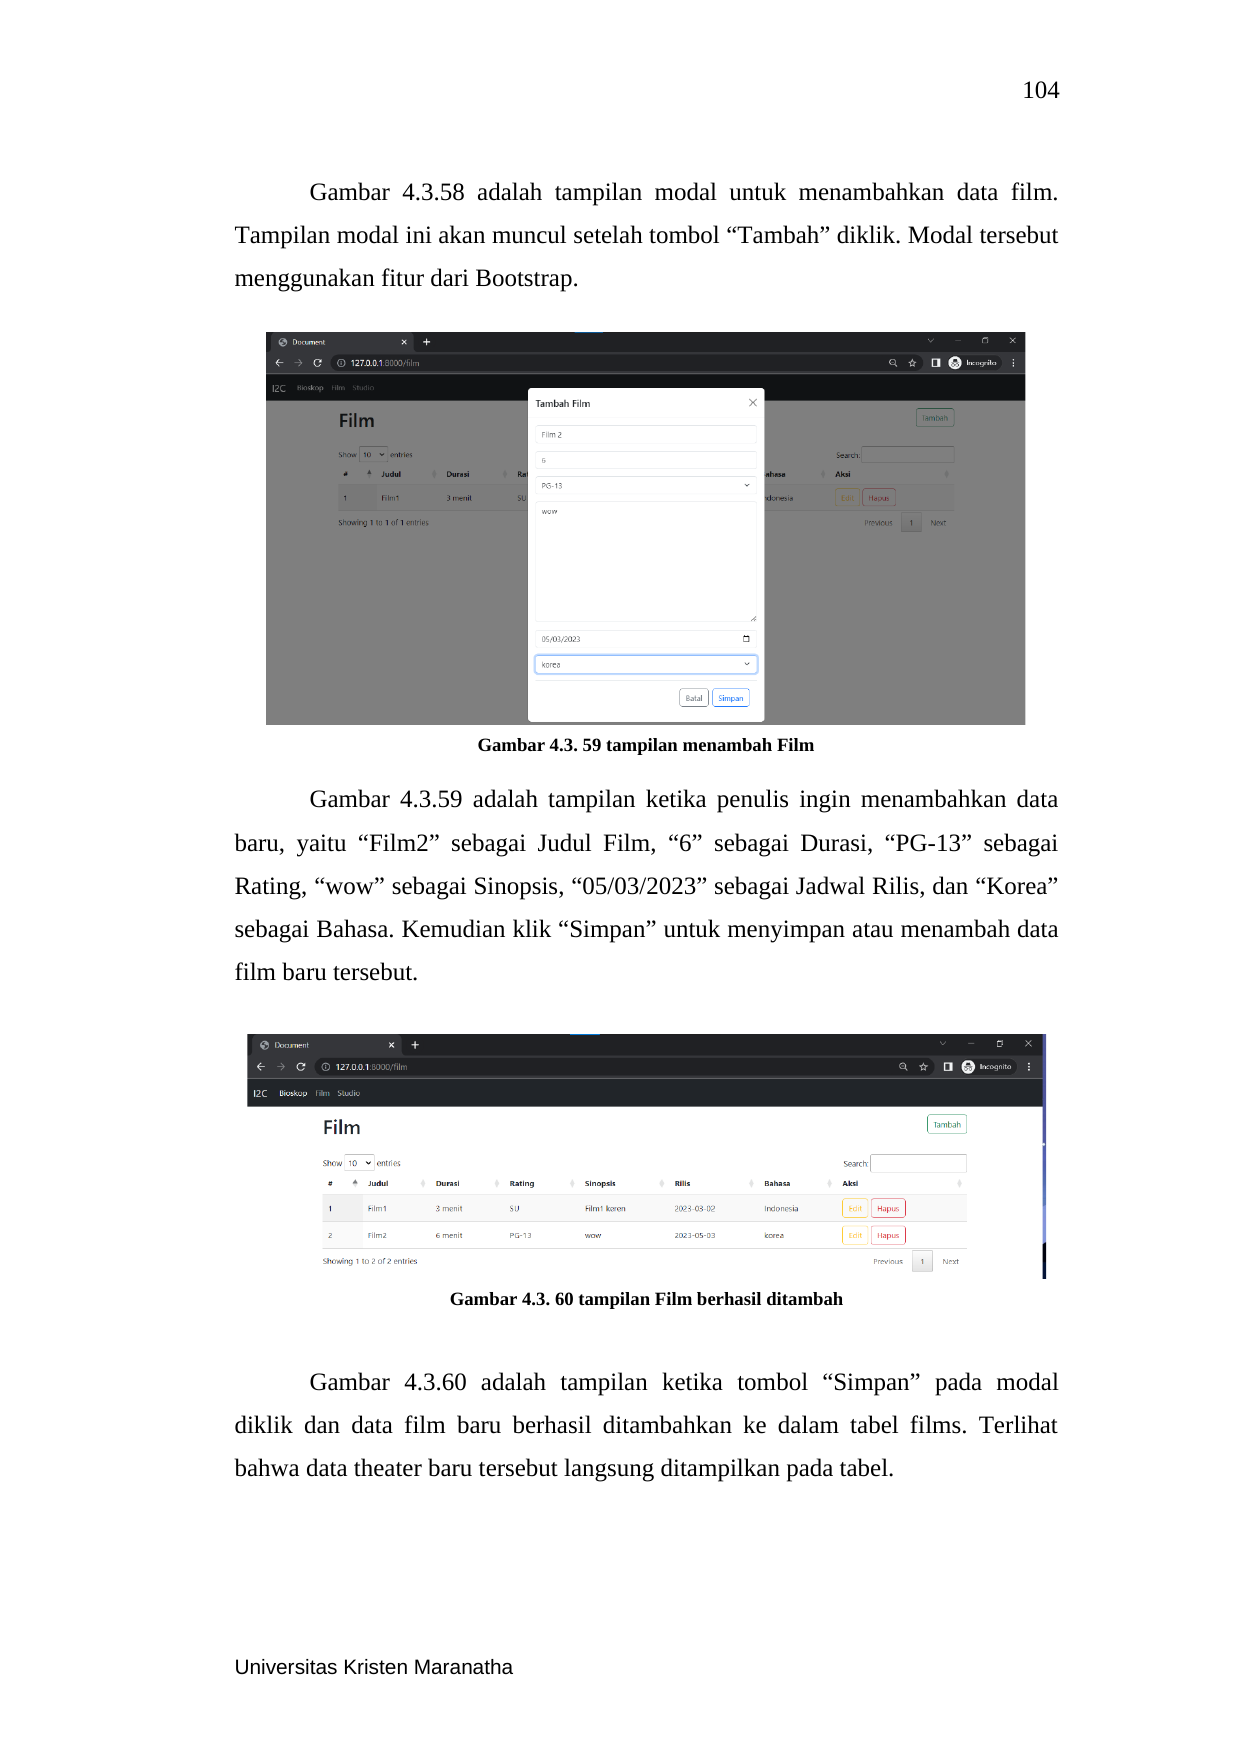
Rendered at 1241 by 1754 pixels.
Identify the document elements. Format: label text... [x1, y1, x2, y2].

picture [247, 1034, 1047, 1279]
text Gambar 4.3.60 adalah tampilan ketika tombol “Simpan” pada modal diklik dan data film baru berhasil ditambahkan ke dalam tabel films. Terlihat bahwa data theater baru tersebut langsung ditampilkan pada tabel. [234, 1367, 1059, 1482]
picture [266, 332, 1026, 725]
text Gambar 4.3.58 adalah tampilan modal untuk menambahkan data film. Tampilan modal ini akan muncul setelah tombol “Tambah” diklik. Modal tersebut menggunakan fitur dari Bootstrap. [234, 177, 1059, 292]
